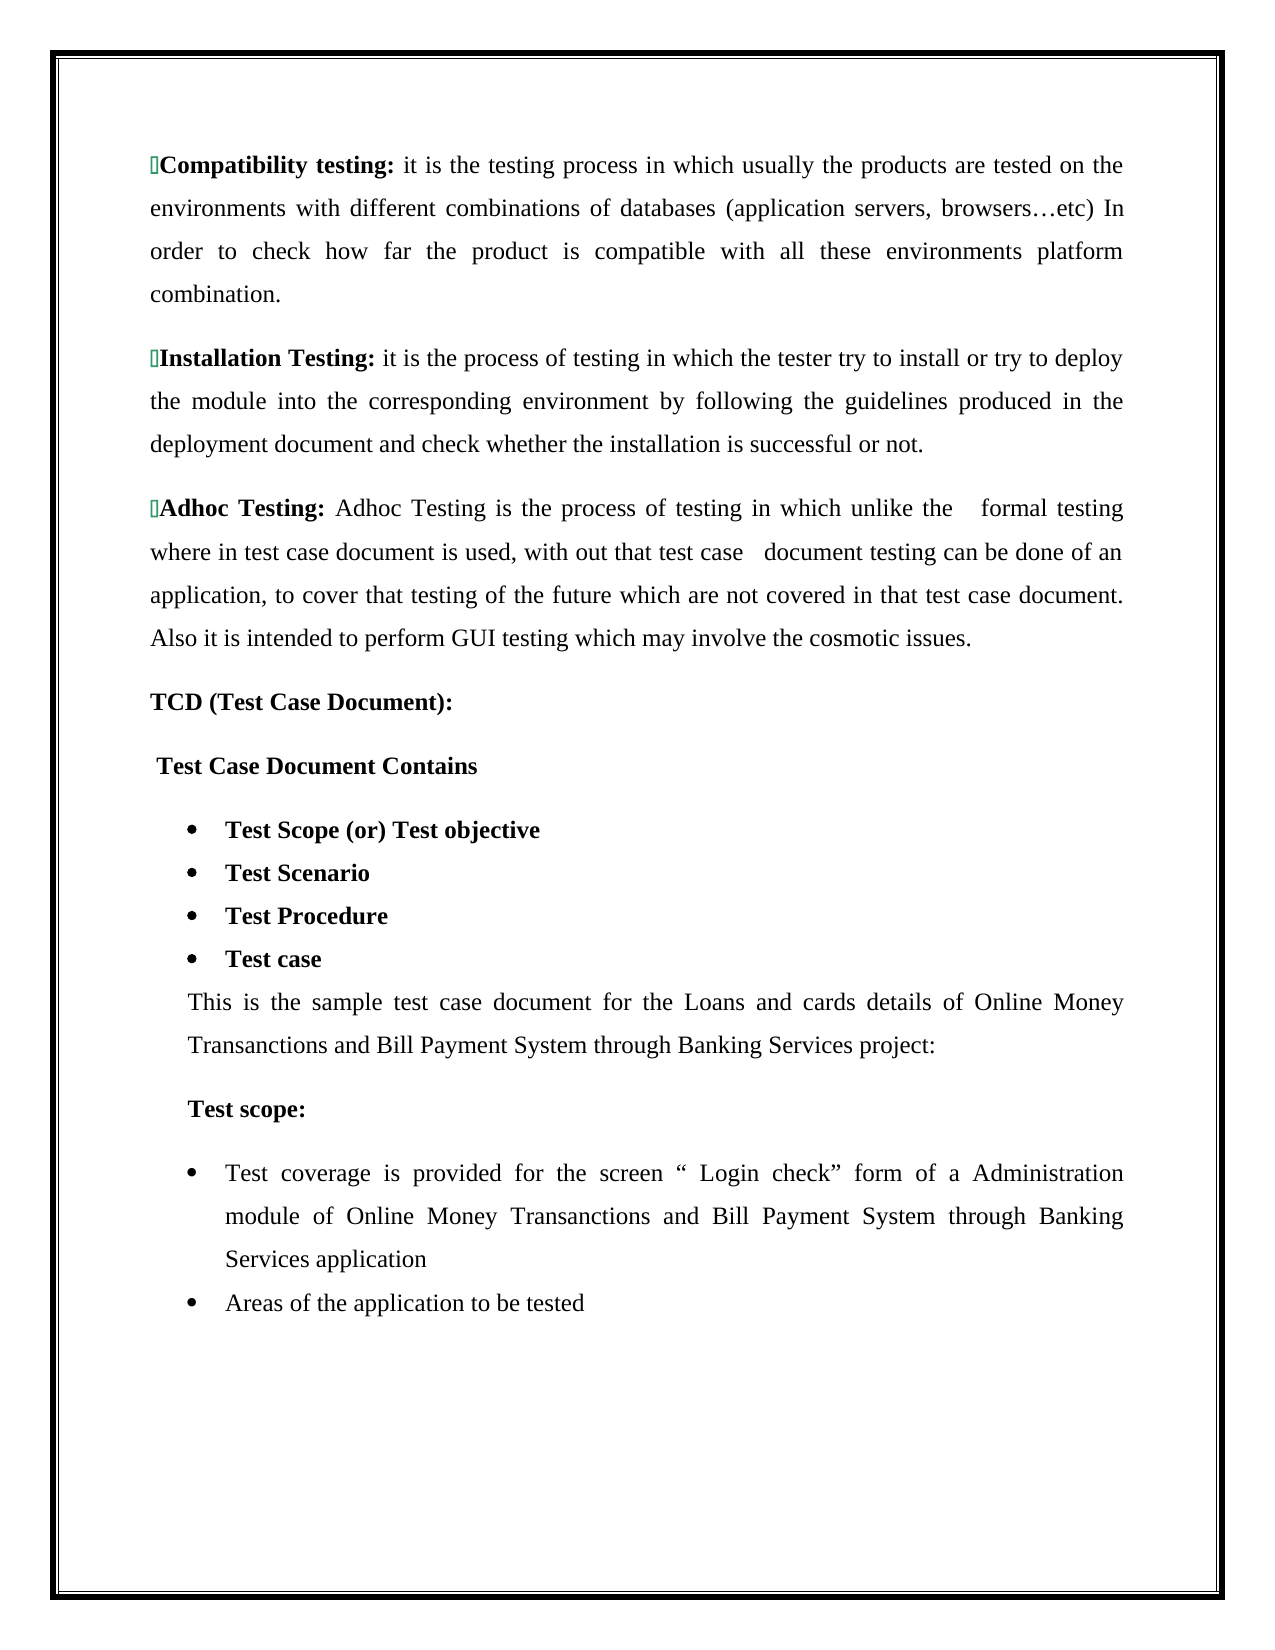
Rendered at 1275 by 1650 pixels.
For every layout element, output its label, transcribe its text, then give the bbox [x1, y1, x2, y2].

list Test Scope (or) Test objective [187, 815, 1144, 843]
text Test scope: [187, 1094, 1125, 1123]
list Test coverage is provided for the screen “ Login check” form of a Administration module of Online Money Transanctions and Bill Payment System through Banking Services application [187, 1158, 1125, 1273]
list Test Procedure [187, 901, 1144, 930]
text This is the sample test case document for the Loans and cards details of Online Money Transanctions and Bill Payment System through Banking Services project: [187, 987, 1125, 1059]
text Test Case Document Contains [150, 751, 1144, 779]
list Test Scenario [187, 858, 1144, 887]
list Areas of the application to be tested [187, 1288, 1125, 1316]
text Adhoc Testing: Adhoc Testing is the process of testing in which unlike the formal testing where in test case document is used, with out that test case document testing can be done of an application, to cover that testing of the future which are not covered in that test case document. Also it is intended to perform GUI testing which may involve the cosmotic issues. [150, 493, 1125, 652]
text Compatibility testing: it is the testing process in which usually the products are tested on the environments with different combinations of databases (application servers, browsers…etc) In order to check how far the product is compatible with all these environments platform combination. [150, 150, 1125, 308]
text Installation Testing: it is the process of testing in which the tester try to install or try to deploy the module into the corresponding environment by following the guidelines produced in the deployment document and check whether the installation is successful or not. [150, 343, 1125, 458]
text TCD (Test Case Document): [150, 687, 1144, 716]
list Test case [187, 944, 1144, 973]
